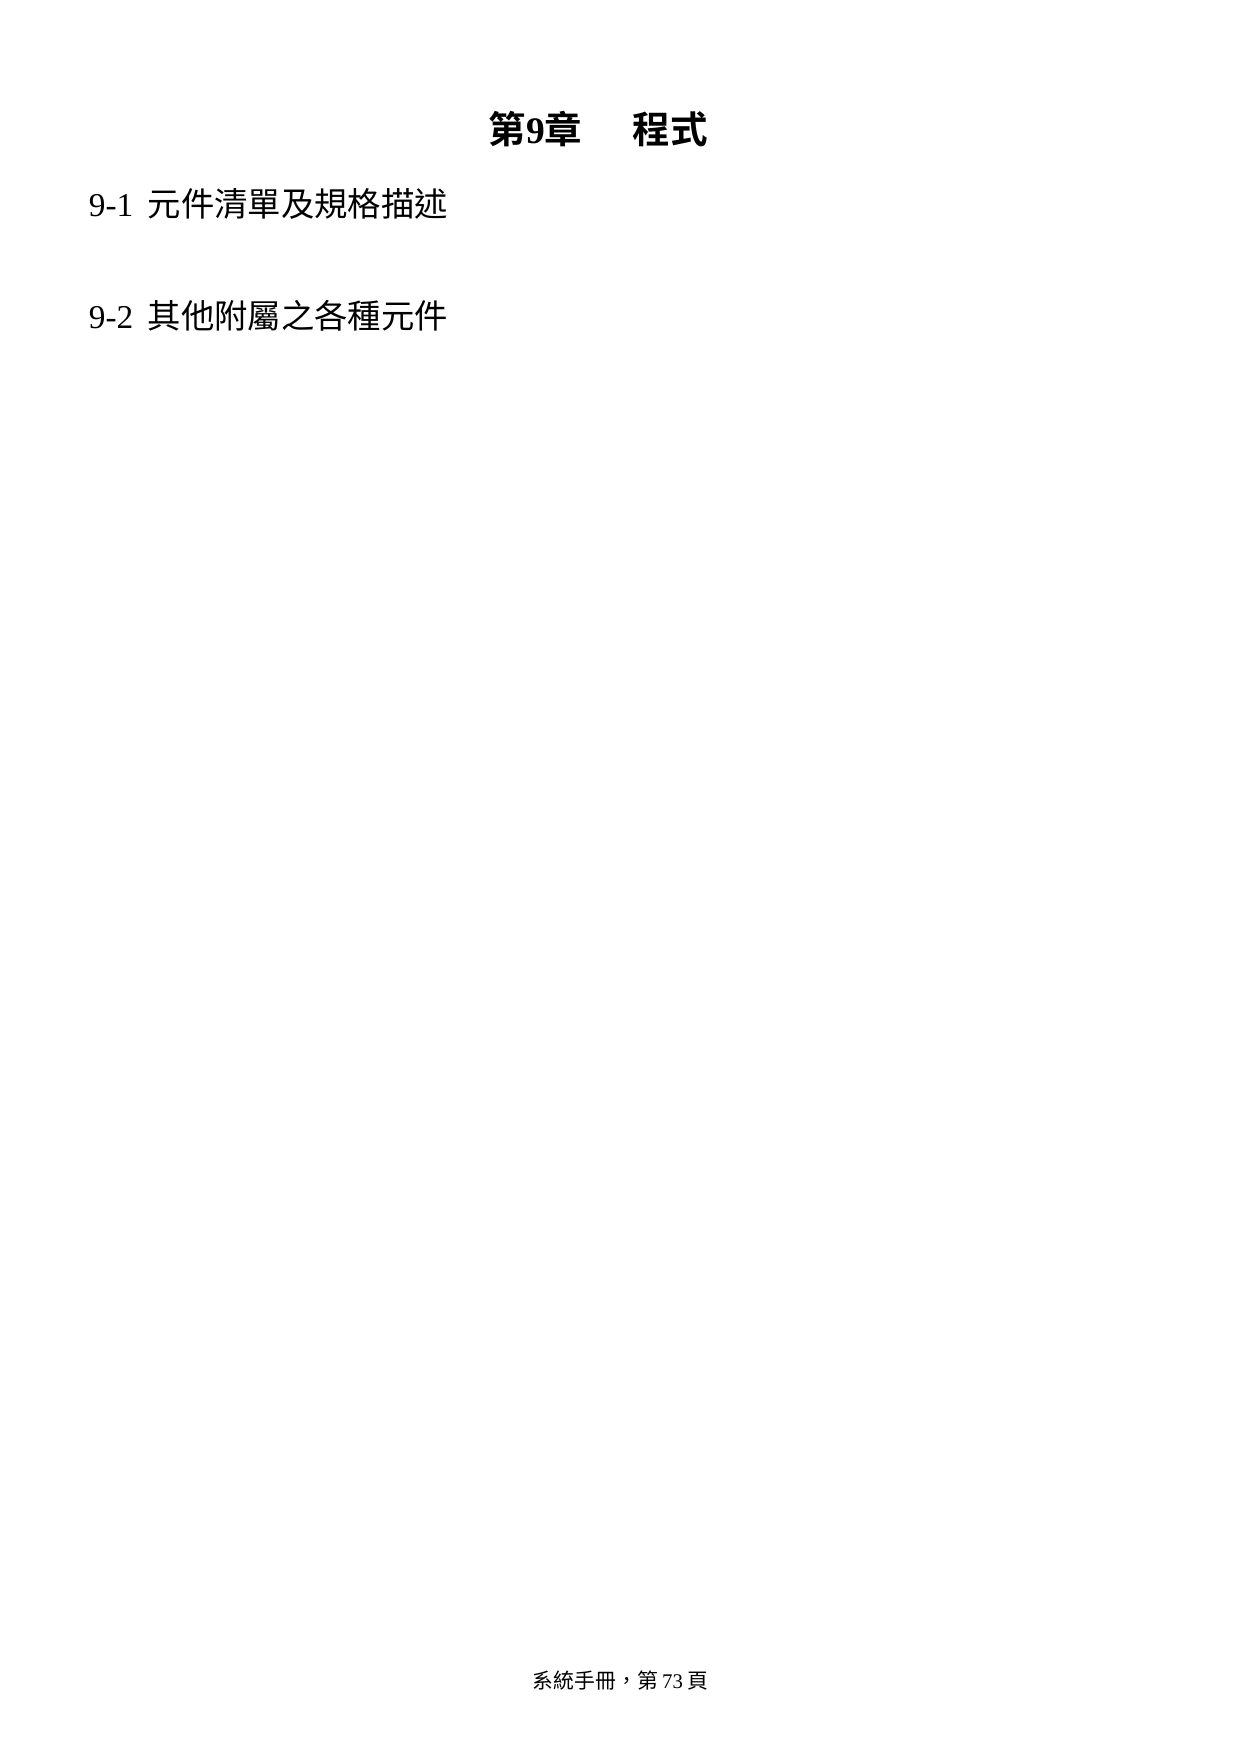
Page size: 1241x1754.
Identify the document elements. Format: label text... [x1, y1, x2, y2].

subtitle 程式 [44, 89, 1152, 164]
subtitle 其他附屬之各種元件 [89, 277, 1152, 352]
subtitle 元件清單及規格描述 [89, 164, 1152, 239]
